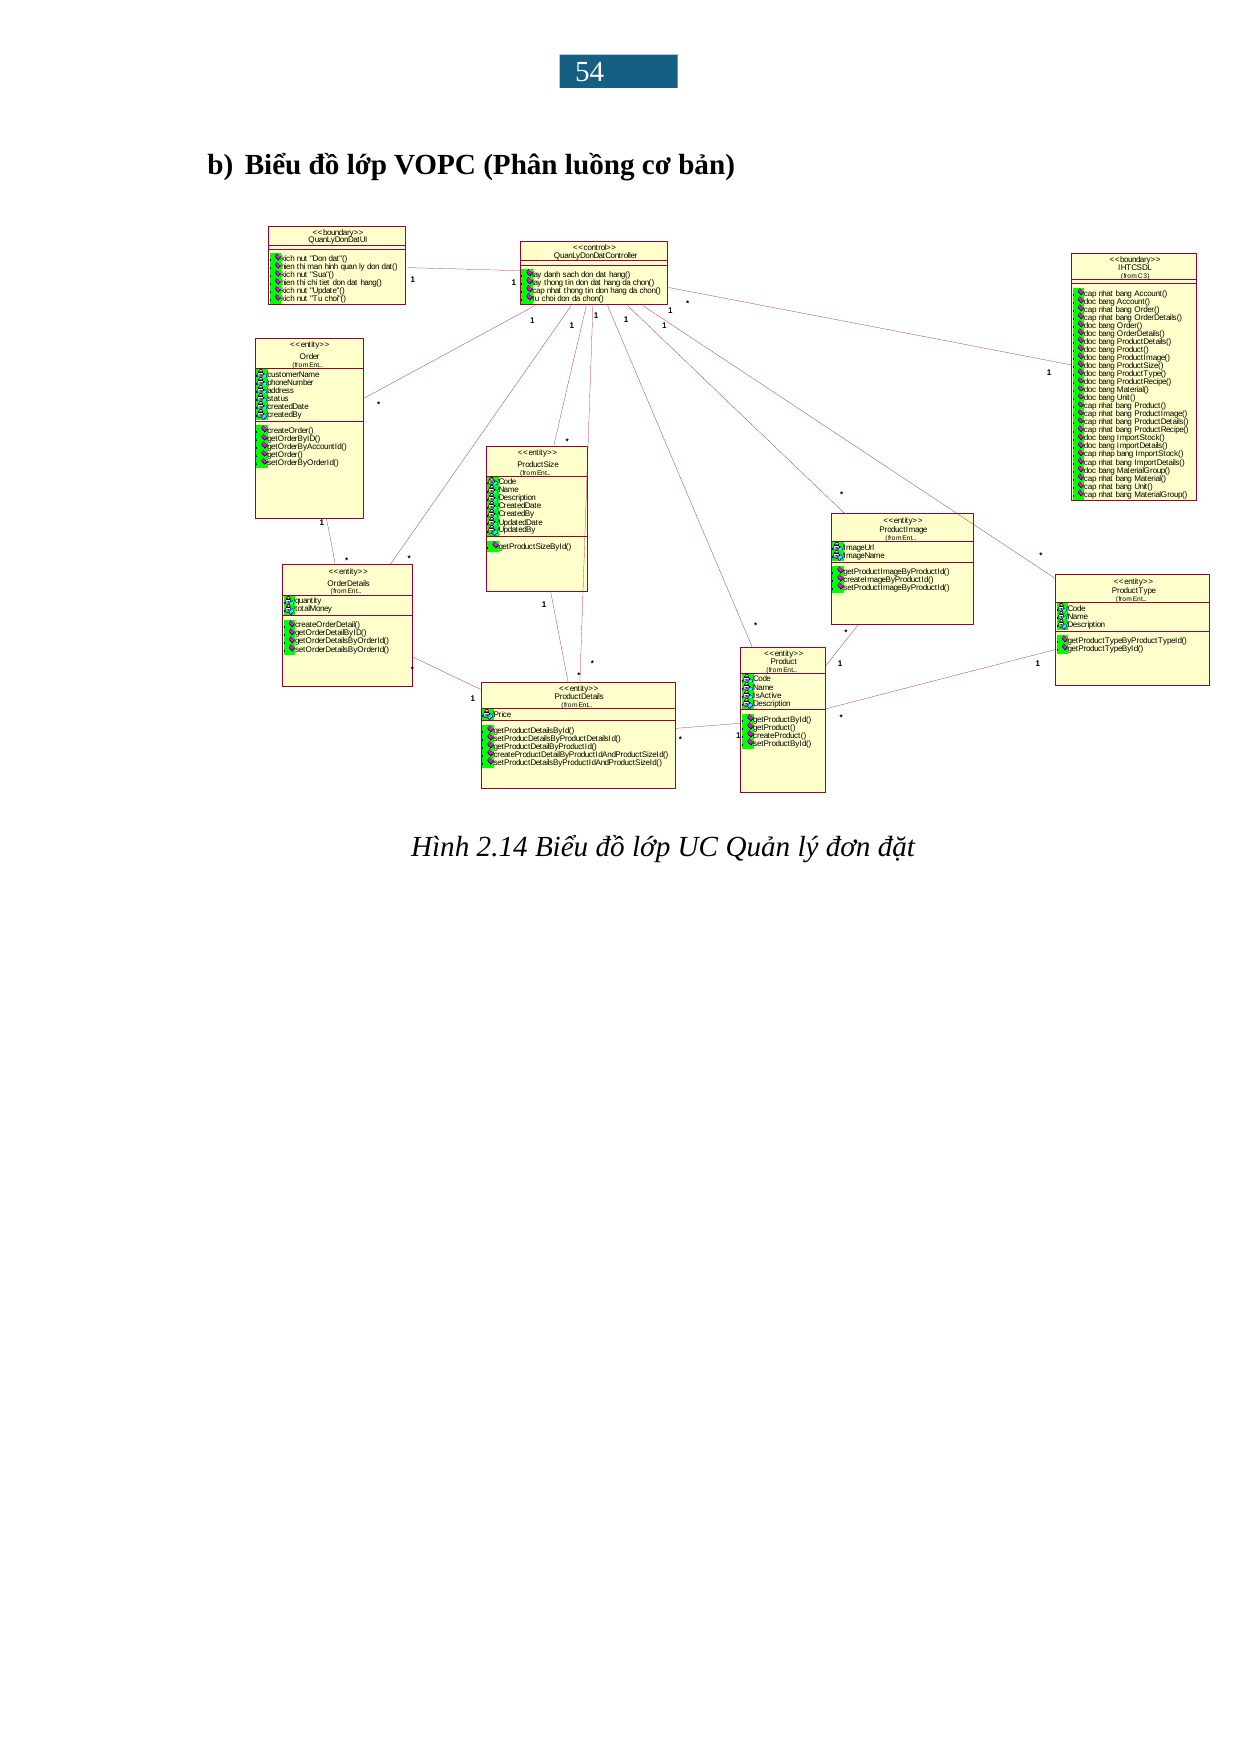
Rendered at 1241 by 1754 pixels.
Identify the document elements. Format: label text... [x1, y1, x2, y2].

list Biểu đồ lớp VOPC (Phân luồng cơ bản) [207, 147, 1122, 181]
